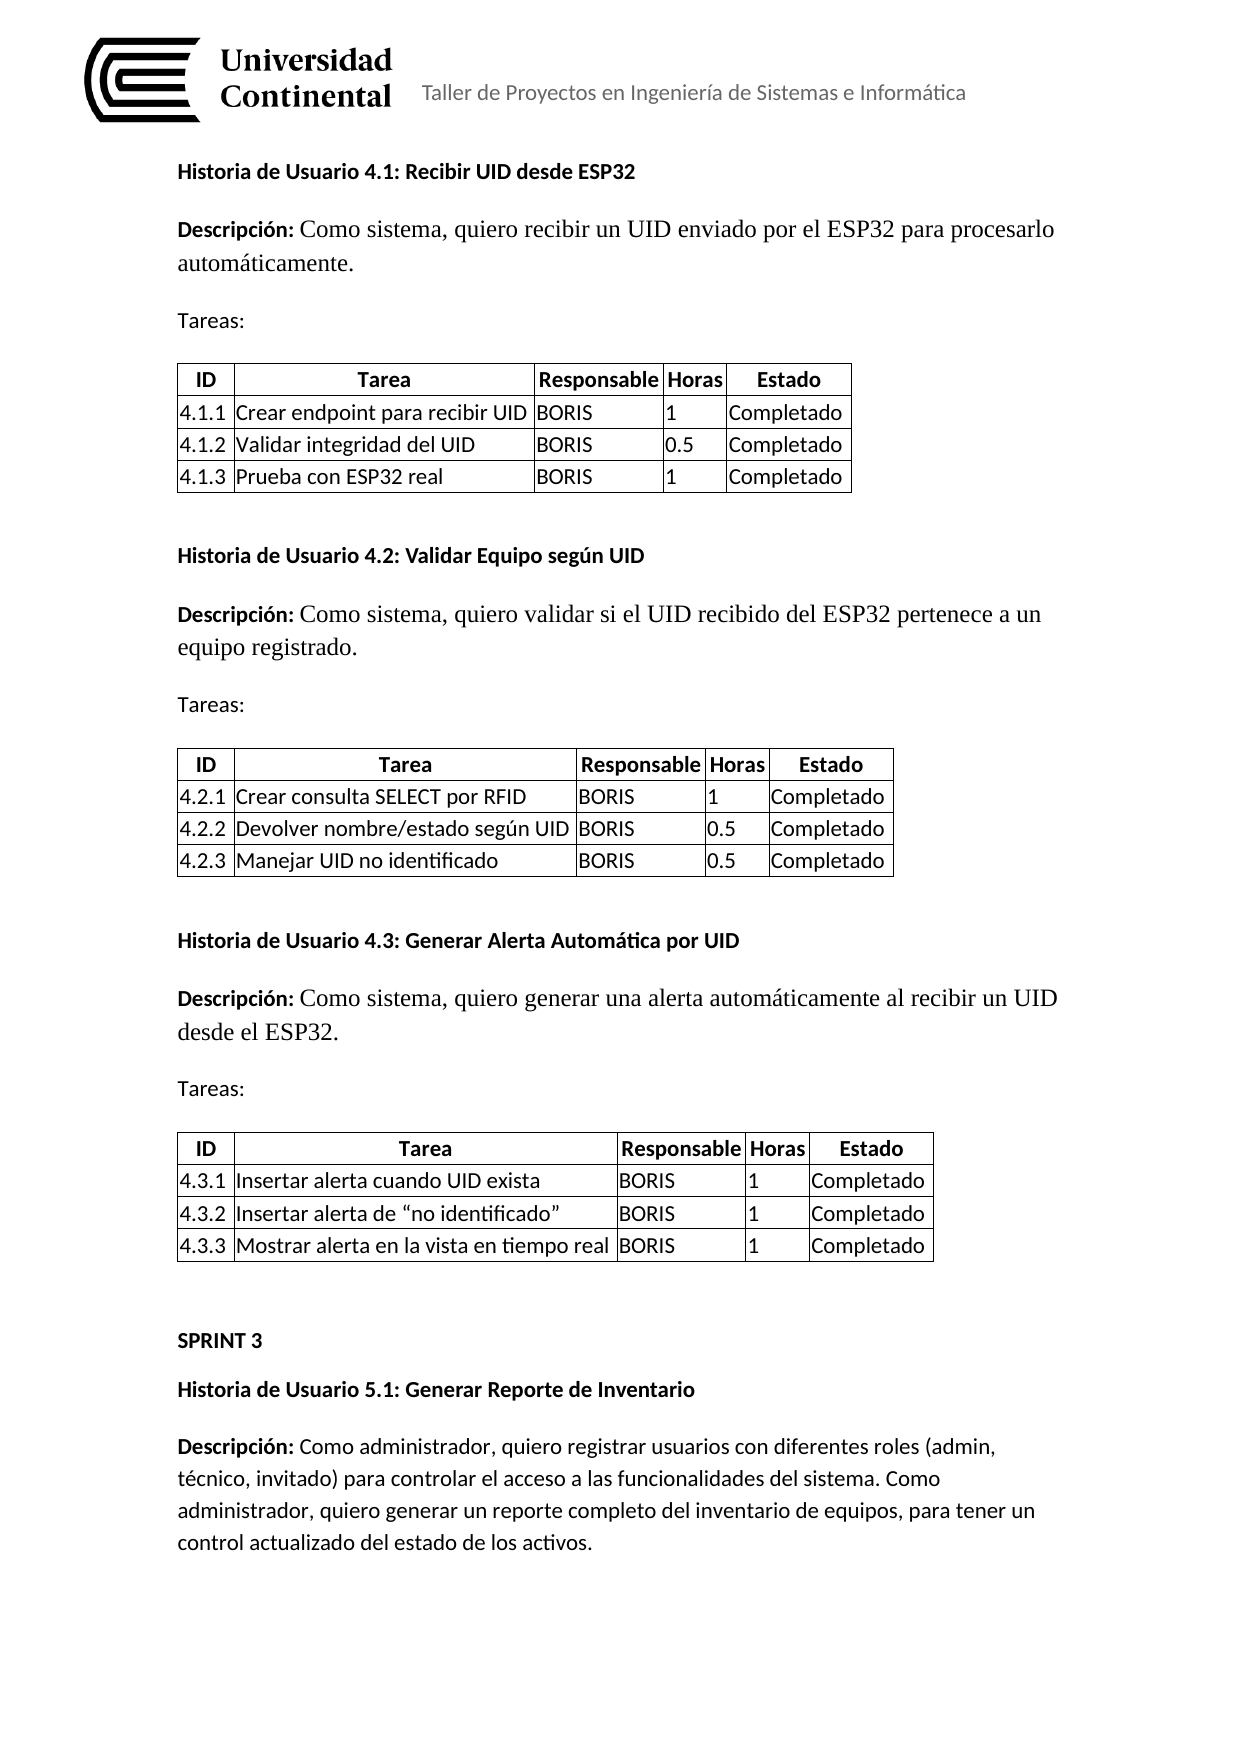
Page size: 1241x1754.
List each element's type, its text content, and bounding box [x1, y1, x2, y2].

table_cell Crear consulta SELECT por RFID [235, 781, 576, 812]
text Tareas: [177, 1074, 1063, 1103]
table_cell Completado [770, 845, 893, 876]
table_cell 0.5 [664, 429, 726, 459]
table_cell Insertar alerta cuando UID exista [235, 1165, 617, 1196]
table_cell Completado [727, 429, 851, 459]
table_cell Validar integridad del UID [235, 429, 534, 459]
table_header Responsable [577, 749, 705, 779]
table_cell Prueba con ESP32 real [235, 461, 534, 492]
table_cell BORIS [535, 429, 663, 459]
table_cell 0.5 [706, 813, 769, 844]
table_header Responsable [535, 364, 663, 395]
table_cell Insertar alerta de “no identificado” [235, 1197, 617, 1228]
table_cell 4.3.2 [178, 1197, 234, 1228]
table_cell Completado [810, 1197, 933, 1228]
table_cell BORIS [618, 1229, 745, 1261]
table_cell 0.5 [706, 845, 769, 876]
subtitle Historia de Usuario 4.2: Validar Equipo según UID [177, 542, 1063, 570]
table_header Tarea [235, 364, 534, 395]
text Descripción: Como sistema, quiero recibir un UID enviado por el ESP32 para procesarlo automáticamente. [177, 214, 1063, 277]
table_cell BORIS [618, 1165, 745, 1196]
table_header Responsable [618, 1133, 745, 1164]
table_cell 4.3.3 [178, 1229, 234, 1261]
table_header Tarea [235, 1133, 617, 1164]
table_cell 1 [664, 461, 726, 492]
table_header ID [178, 1133, 234, 1164]
table_cell 4.1.1 [178, 396, 234, 427]
table_cell Completado [810, 1229, 933, 1261]
table_cell BORIS [577, 781, 705, 812]
table_header Estado [727, 364, 851, 395]
table_header Horas [706, 749, 769, 779]
table_cell Completado [770, 781, 893, 812]
table_header ID [178, 749, 234, 779]
picture [80, 34, 396, 125]
table_cell 1 [664, 396, 726, 427]
table_header Horas [746, 1133, 809, 1164]
table_cell BORIS [535, 396, 663, 427]
table_cell 1 [746, 1165, 809, 1196]
subtitle Historia de Usuario 4.3: Generar Alerta Automática por UID [177, 926, 1063, 954]
table_header Tarea [235, 749, 576, 779]
table_cell Completado [770, 813, 893, 844]
table_cell 1 [746, 1197, 809, 1228]
table_cell BORIS [535, 461, 663, 492]
table_cell 4.2.1 [178, 781, 234, 812]
table_cell BORIS [577, 813, 705, 844]
table_header Estado [810, 1133, 933, 1164]
table_cell 4.1.3 [178, 461, 234, 492]
text Tareas: [177, 306, 1063, 334]
table_cell 1 [746, 1229, 809, 1261]
table_cell Completado [727, 461, 851, 492]
table_header ID [178, 364, 234, 395]
text Tareas: [177, 690, 1063, 718]
text Descripción: Como sistema, quiero validar si el UID recibido del ESP32 pertenece a un equipo registrado. [177, 599, 1063, 661]
text SPRINT 3 [177, 1326, 1063, 1354]
table_header Estado [770, 749, 893, 779]
subtitle Historia de Usuario 5.1: Generar Reporte de Inventario [177, 1375, 1063, 1403]
table_cell 4.3.1 [178, 1165, 234, 1196]
table_cell Crear endpoint para recibir UID [235, 396, 534, 427]
table_cell 4.2.2 [178, 813, 234, 844]
table_header Horas [664, 364, 726, 395]
table_cell Manejar UID no identificado [235, 845, 576, 876]
table_cell BORIS [618, 1197, 745, 1228]
text Descripción: Como sistema, quiero generar una alerta automáticamente al recibir un UID desde el ESP32. [177, 983, 1063, 1045]
table_cell 4.1.2 [178, 429, 234, 459]
table_cell Completado [810, 1165, 933, 1196]
table_cell Completado [727, 396, 851, 427]
table_cell Devolver nombre/estado según UID [235, 813, 576, 844]
table_cell 1 [706, 781, 769, 812]
table_cell 4.2.3 [178, 845, 234, 876]
table_cell Mostrar alerta en la vista en tiempo real [235, 1229, 617, 1261]
subtitle Historia de Usuario 4.1: Recibir UID desde ESP32 [177, 157, 1063, 185]
text Descripción: Como administrador, quiero registrar usuarios con diferentes roles (admin, técnico, invitado) para controlar el acceso a las funcionalidades del sistema. Como administrador, quiero generar un reporte completo del inventario de equipos, para tener un control actualizado del estado de los activos. [177, 1432, 1063, 1557]
table_cell BORIS [577, 845, 705, 876]
